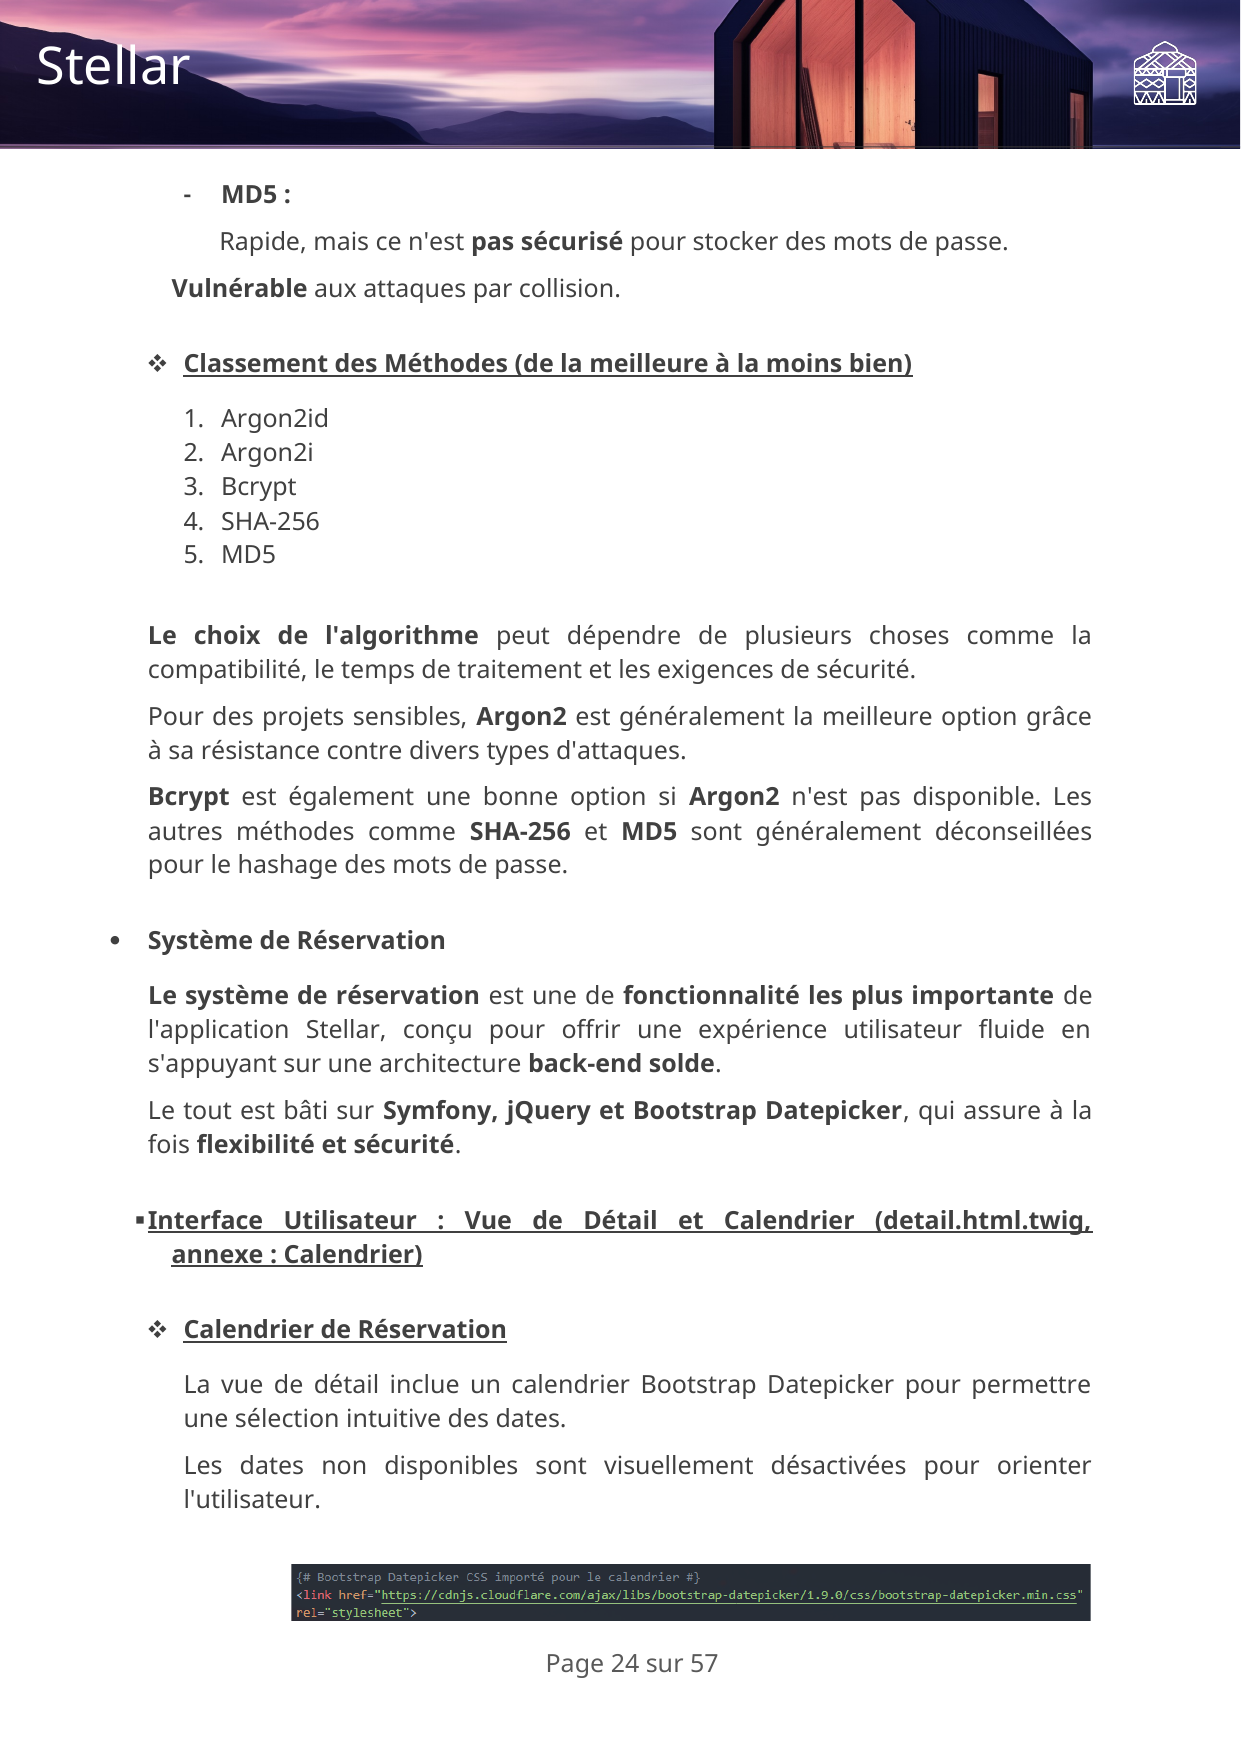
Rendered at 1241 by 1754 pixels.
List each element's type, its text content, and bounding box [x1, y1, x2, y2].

text Pour des projets sensibles, Argon2 est généralement la meilleure option grâce à sa résistance contre divers types d'attaques. [148, 698, 1092, 767]
text Le choix de l'algorithme peut dépendre de plusieurs choses comme la compatibilité, le temps de traitement et les exigences de sécurité. [148, 618, 1092, 686]
list Argon2i [183, 435, 1092, 469]
text Le tout est bâti sur Symfony, jQuery et Bootstrap Datepicker, qui assure à la fois flexibilité et sécurité. [148, 1092, 1092, 1161]
list Argon2id [183, 401, 1092, 435]
picture [0, 0, 1241, 146]
text Les dates non disponibles sont visuellement désactivées pour orienter l'utilisateur. [183, 1448, 1092, 1516]
list Bcrypt [183, 469, 1092, 503]
subtitle Système de Réservation [111, 923, 1092, 957]
subtitle Interface Utilisateur : Vue de Détail et Calendrier (detail.html.twig, annexe : Calendrier) [134, 1202, 1092, 1270]
text Bcrypt est également une bonne option si Argon2 n'est pas disponible. Les autres méthodes comme SHA-256 et MD5 sont généralement déconseillées pour le hashage des mots de passe. [148, 779, 1092, 881]
picture [290, 1564, 1090, 1621]
text Le système de réservation est une de fonctionnalité les plus importante de l'application Stellar, conçu pour offrir une expérience utilisateur fluide en s'appuyant sur une architecture back-end solde. [148, 978, 1092, 1080]
text La vue de détail inclue un calendrier Bootstrap Datepicker pour permettre une sélection intuitive des dates. [183, 1367, 1092, 1435]
subtitle Calendrier de Réservation [146, 1312, 1092, 1346]
list SHA-256 [183, 503, 1092, 537]
subtitle Classement des Méthodes (de la meilleure à la moins bien) [146, 346, 1092, 380]
list MD5 : [183, 177, 1092, 211]
list MD5 [183, 537, 1092, 571]
text Rapide, mais ce n'est pas sécurisé pour stocker des mots de passe. [219, 224, 1092, 258]
text Vulnérable aux attaques par collision. [148, 270, 1092, 304]
